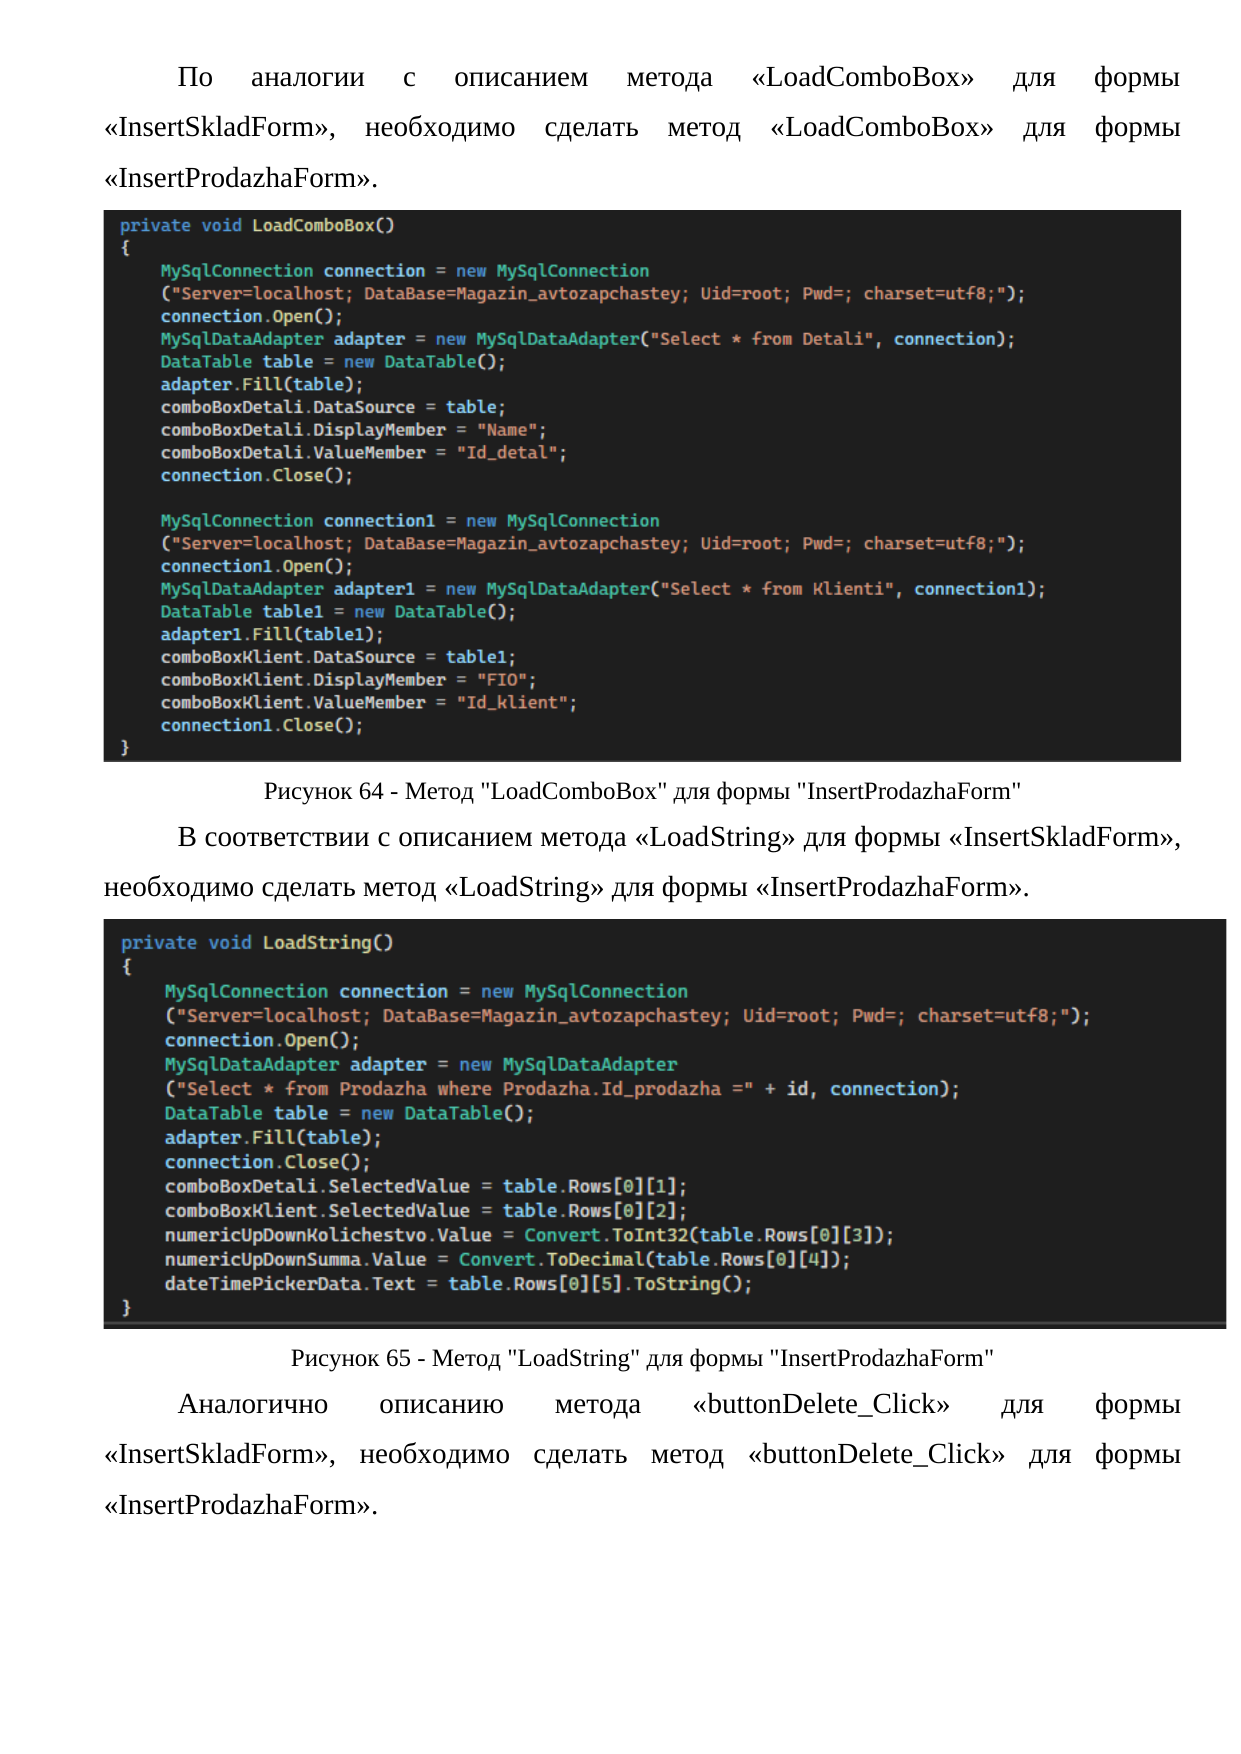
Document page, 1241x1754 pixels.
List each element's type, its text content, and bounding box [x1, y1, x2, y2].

picture [103, 210, 1182, 762]
text В соответствии с описанием метода «LoadString» для формы «InsertSkladForm», необходимо сделать метод «LoadString» для формы «InsertProdazhaForm». [103, 819, 1181, 903]
picture [103, 919, 1227, 1329]
text Аналогично описанию метода «buttonDelete_Click» для формы «InsertSkladForm», необходимо сделать метод «buttonDelete_Click» для формы «InsertProdazhaForm». [103, 1386, 1181, 1520]
text По аналогии с описанием метода «LoadComboBox» для формы «InsertSkladForm», необходимо сделать метод «LoadComboBox» для формы «InsertProdazhaForm». [103, 59, 1181, 193]
